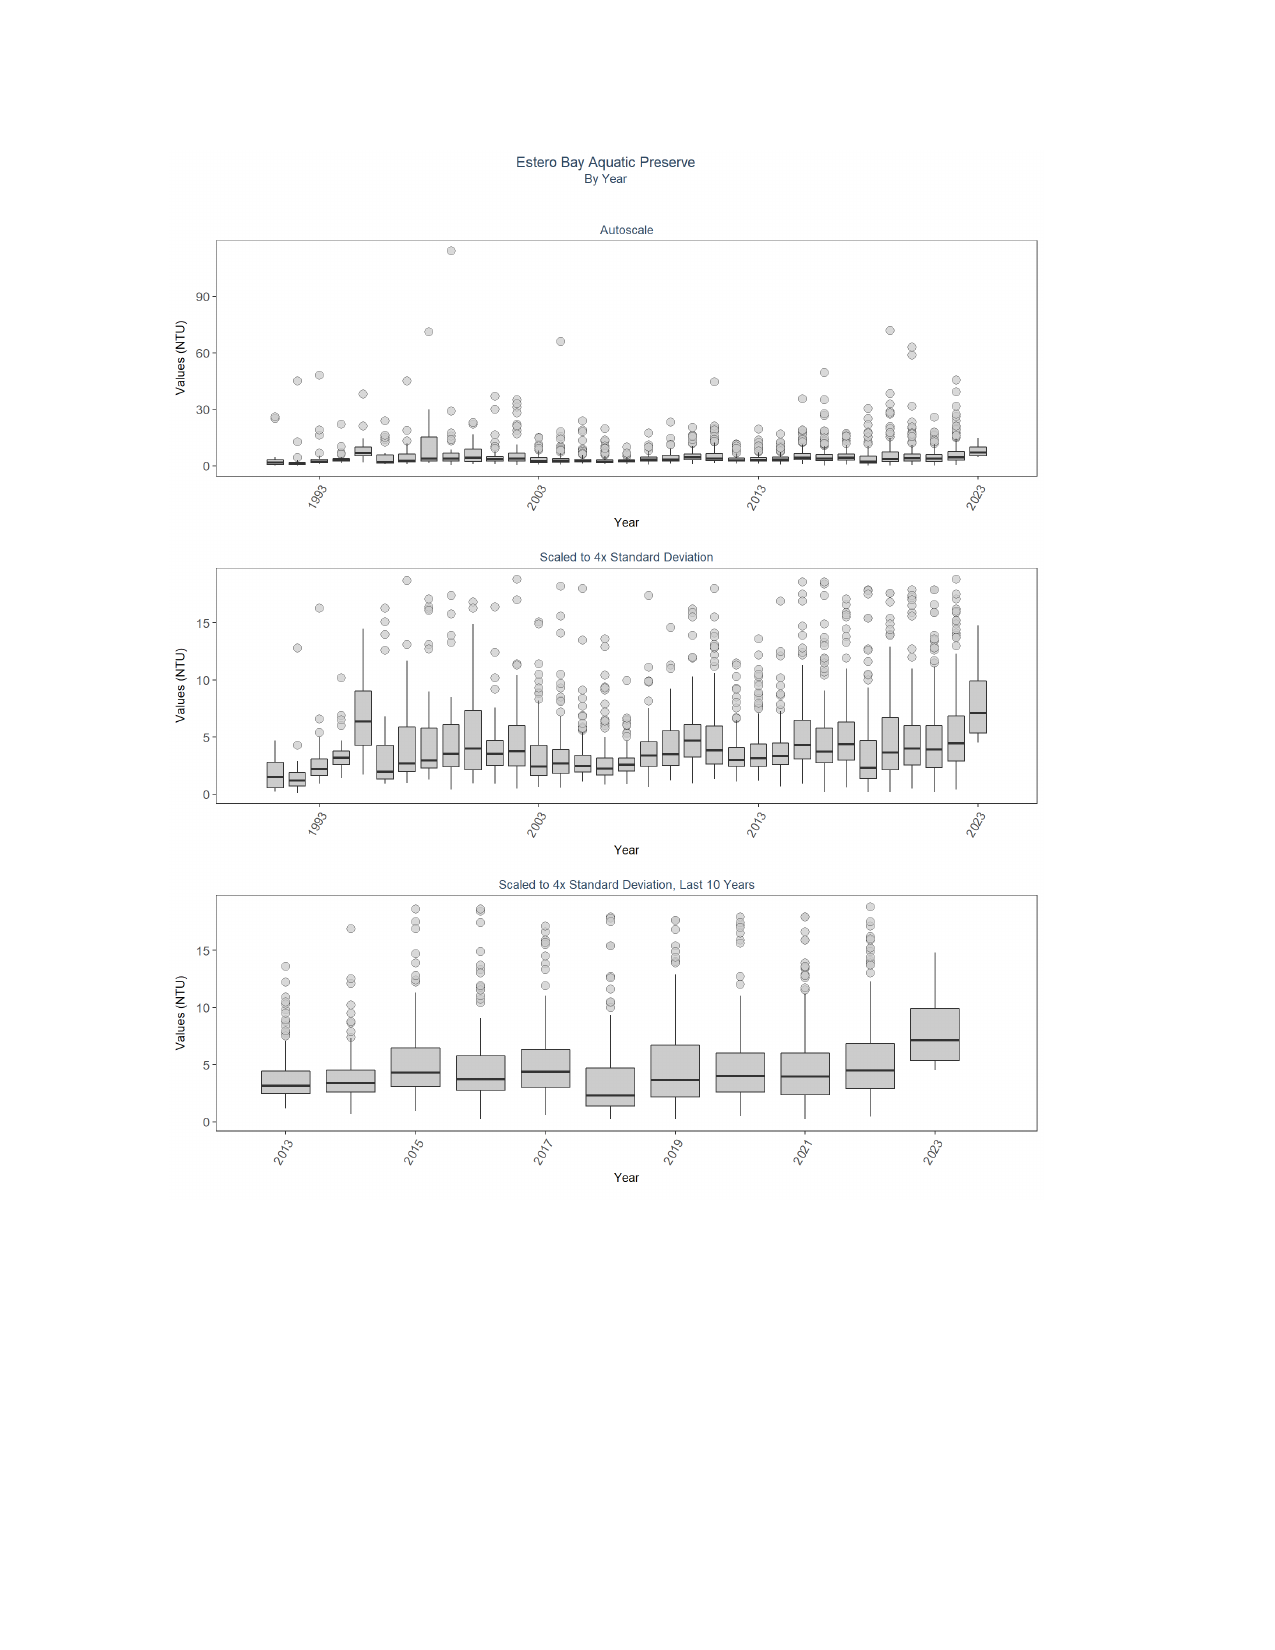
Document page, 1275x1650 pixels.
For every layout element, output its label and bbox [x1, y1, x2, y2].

picture [168, 150, 1044, 1200]
